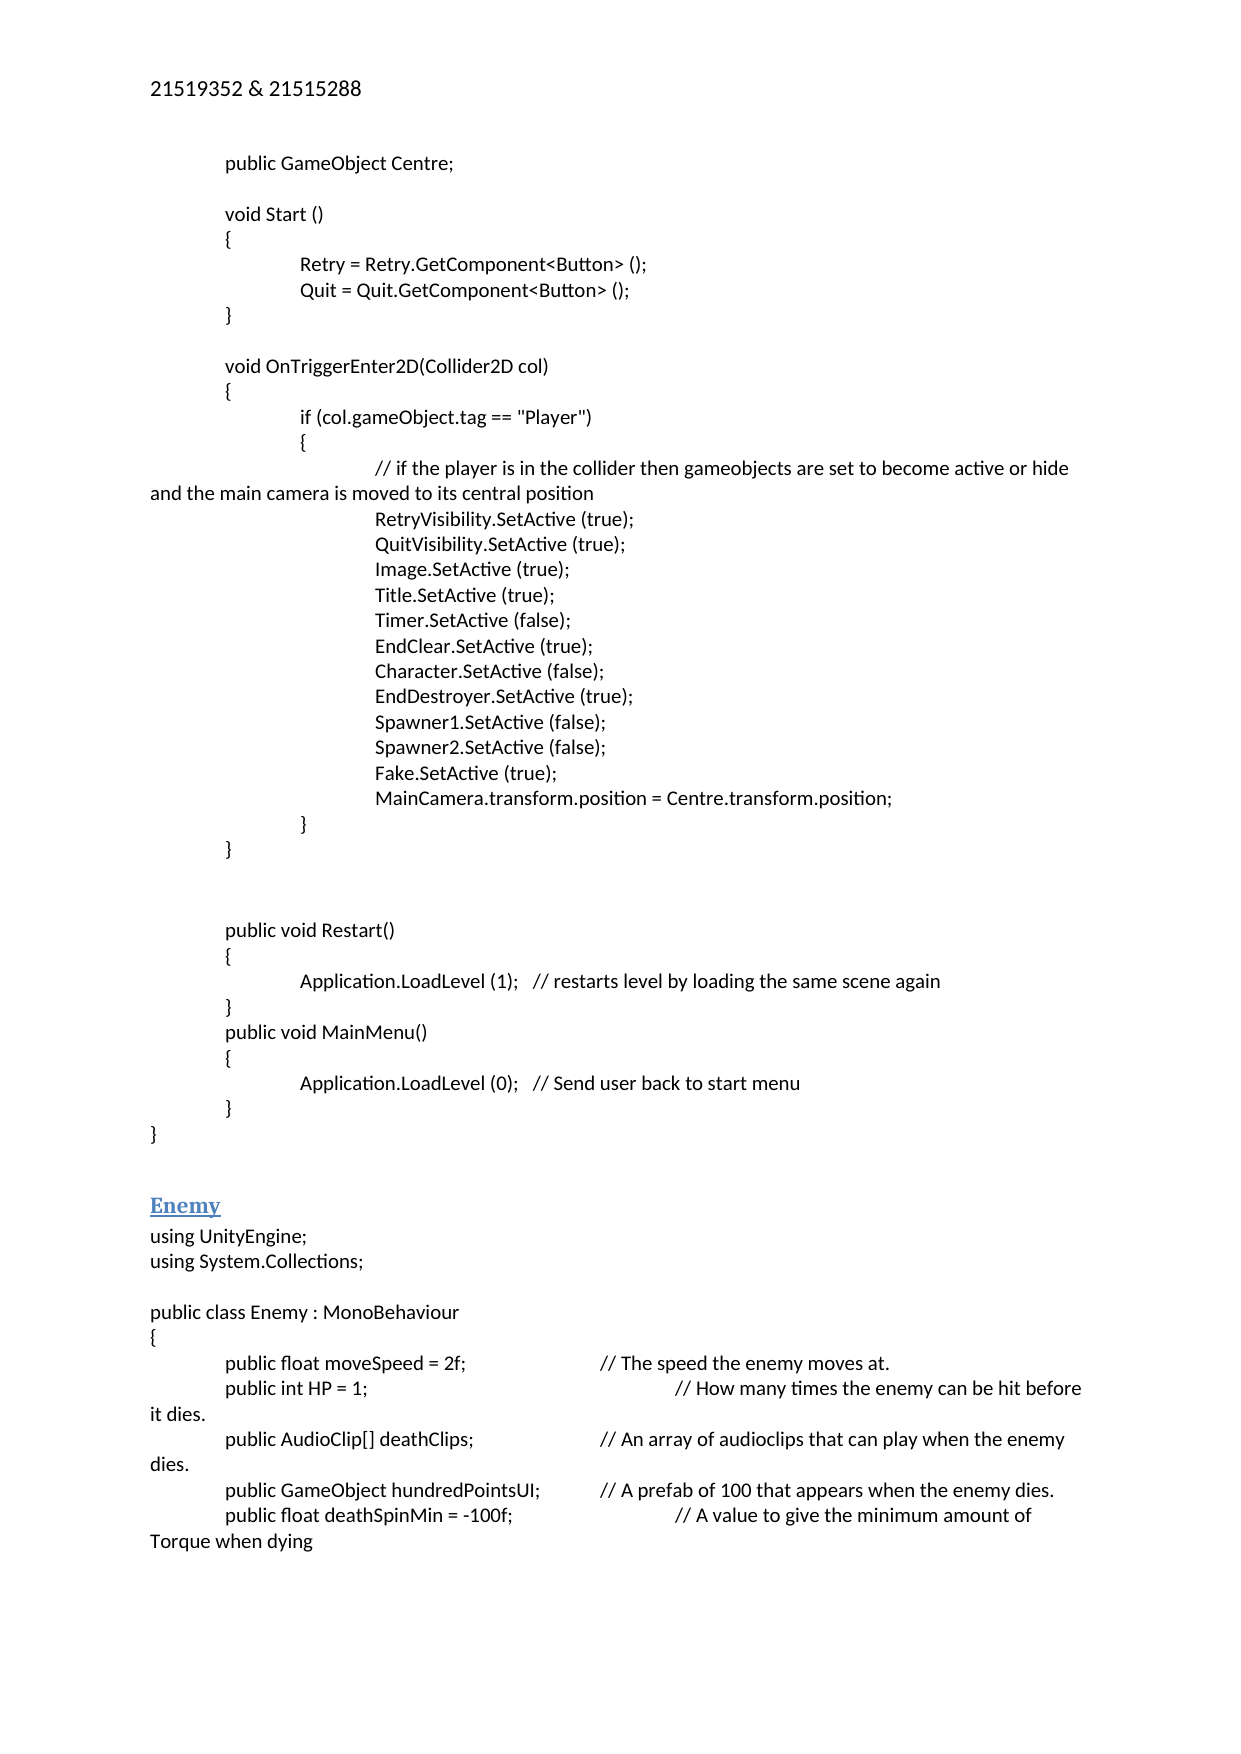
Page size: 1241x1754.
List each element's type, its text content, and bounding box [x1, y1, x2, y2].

text Character.SetActive (false); [150, 658, 1090, 684]
text } [150, 302, 1090, 328]
text Spawner1.SetActive (false); [150, 709, 1090, 734]
text EndClear.SetActive (true); [150, 633, 1090, 658]
text public AudioClip[] deathClips; // An array of audioclips that can play when the enemy dies. [150, 1426, 1090, 1477]
text public GameObject Centre; [150, 150, 1090, 175]
text Title.SetActive (true); [150, 582, 1090, 607]
text { [150, 1324, 1090, 1350]
text public GameObject hundredPointsUI; // A prefab of 100 that appears when the enemy dies. [150, 1477, 1090, 1502]
text // if the player is in the collider then gameobjects are set to become active or hide and the main camera is moved to its central position [150, 455, 1090, 506]
text EndDestroyer.SetActive (true); [150, 684, 1090, 709]
text Timer.SetActive (false); [150, 607, 1090, 633]
text void OnTriggerEnter2D(Collider2D col) [150, 353, 1090, 379]
text } [150, 1121, 1090, 1146]
text QuitVisibility.SetActive (true); [150, 531, 1090, 557]
text public void Restart() [150, 918, 1090, 943]
text RetryVisibility.SetActive (true); [150, 506, 1090, 531]
text if (col.gameObject.tag == "Player") [150, 404, 1090, 429]
text Application.LoadLevel (0); // Send user back to start menu [150, 1070, 1090, 1096]
text { [150, 943, 1090, 968]
text public void MainMenu() [150, 1019, 1090, 1045]
subtitle Enemy [150, 1193, 1090, 1219]
text } [150, 836, 1090, 862]
text using UnityEngine; [150, 1223, 1090, 1248]
text public float deathSpinMin = -100f; // A value to give the minimum amount of Torque when dying [150, 1502, 1090, 1553]
text MainCamera.transform.position = Centre.transform.position; [150, 785, 1090, 811]
text Spawner2.SetActive (false); [150, 734, 1090, 760]
text { [150, 1045, 1090, 1070]
text public class Enemy : MonoBehaviour [150, 1299, 1090, 1324]
text Image.SetActive (true); [150, 557, 1090, 582]
text Application.LoadLevel (1); // restarts level by loading the same scene again [150, 968, 1090, 994]
text { [150, 379, 1090, 404]
text Quit = Quit.GetComponent<Button> (); [150, 277, 1090, 302]
text public float moveSpeed = 2f; // The speed the enemy moves at. [150, 1350, 1090, 1375]
text Retry = Retry.GetComponent<Button> (); [150, 252, 1090, 277]
text using System.Collections; [150, 1248, 1090, 1274]
text } [150, 994, 1090, 1019]
text { [150, 226, 1090, 252]
text } [150, 811, 1090, 836]
text void Start () [150, 201, 1090, 226]
text public int HP = 1; // How many times the enemy can be hit before it dies. [150, 1375, 1090, 1426]
text { [150, 429, 1090, 455]
text } [150, 1096, 1090, 1121]
text Fake.SetActive (true); [150, 760, 1090, 785]
